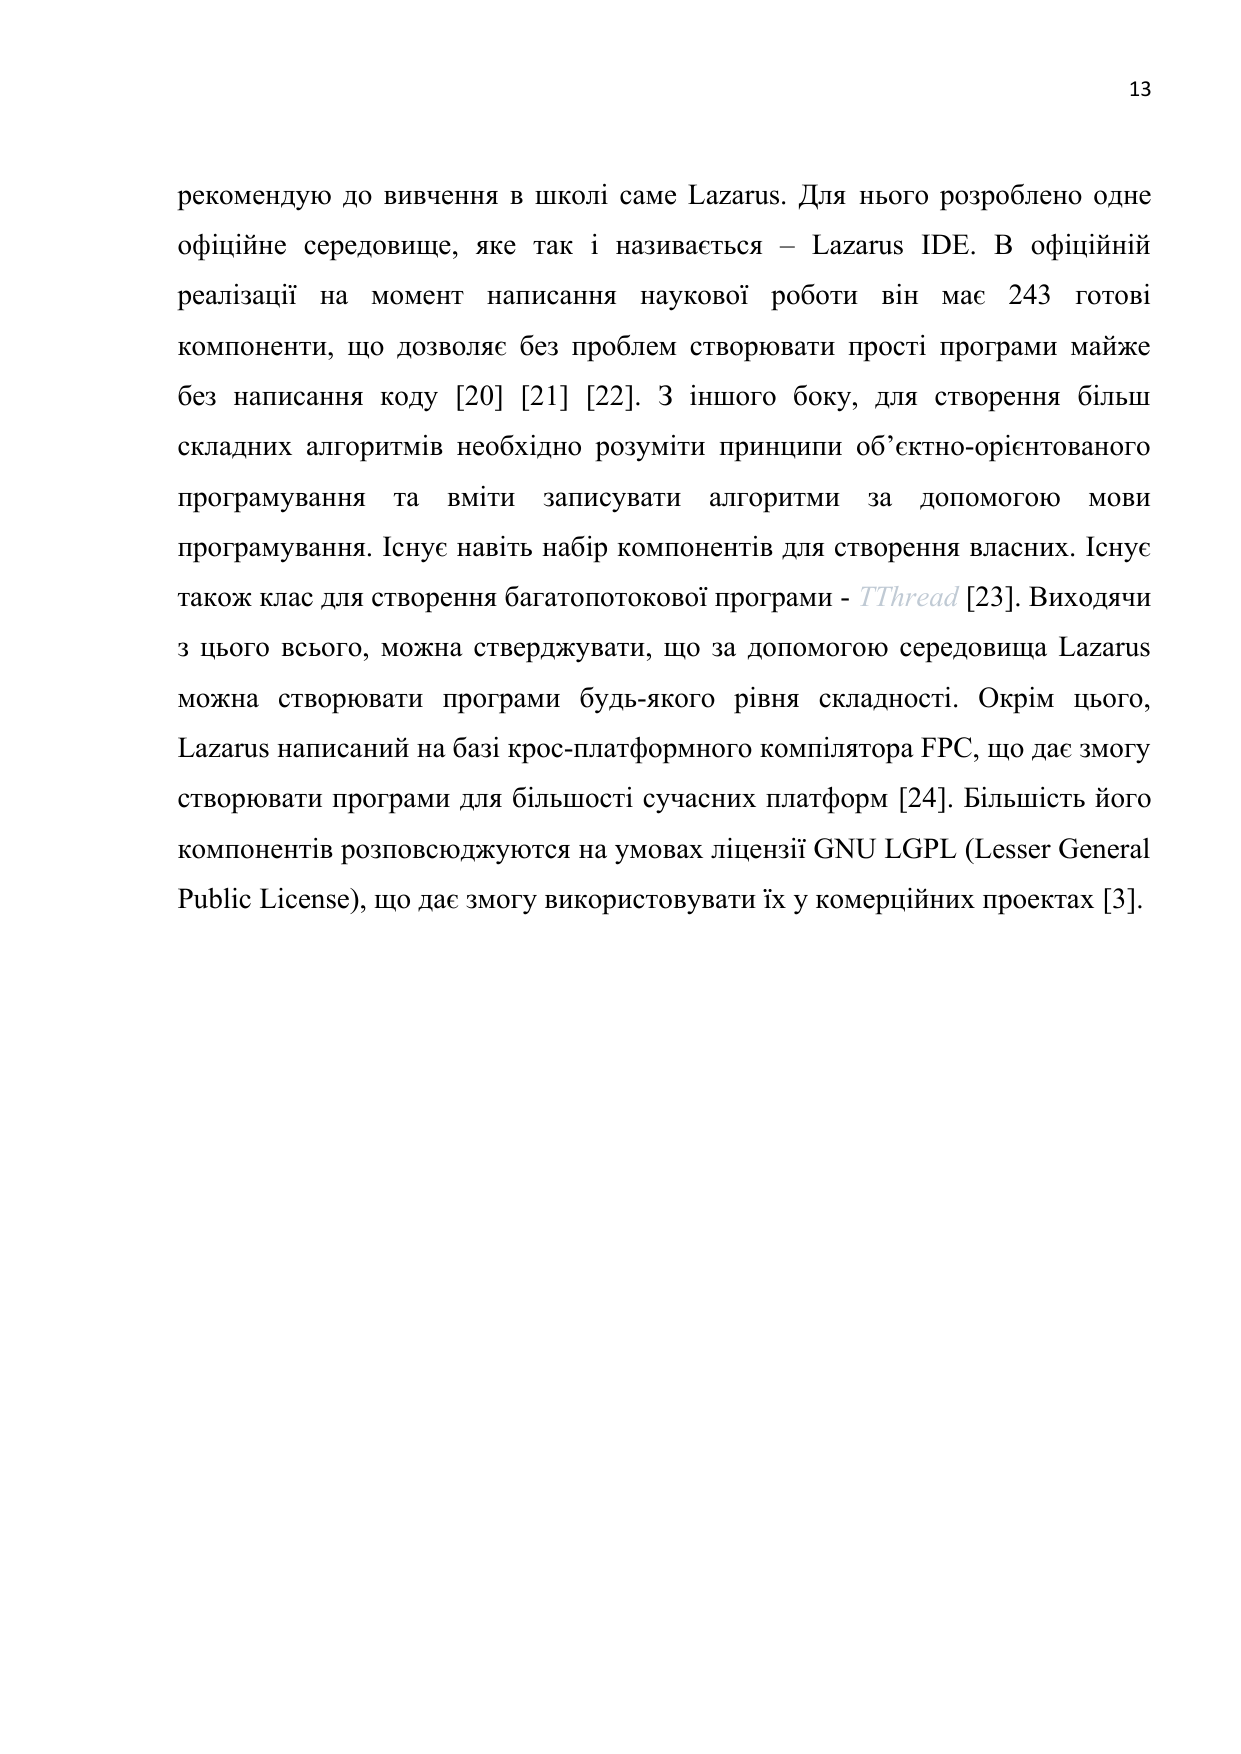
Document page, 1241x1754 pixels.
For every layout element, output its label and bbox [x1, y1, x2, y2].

text [177, 177, 1152, 915]
